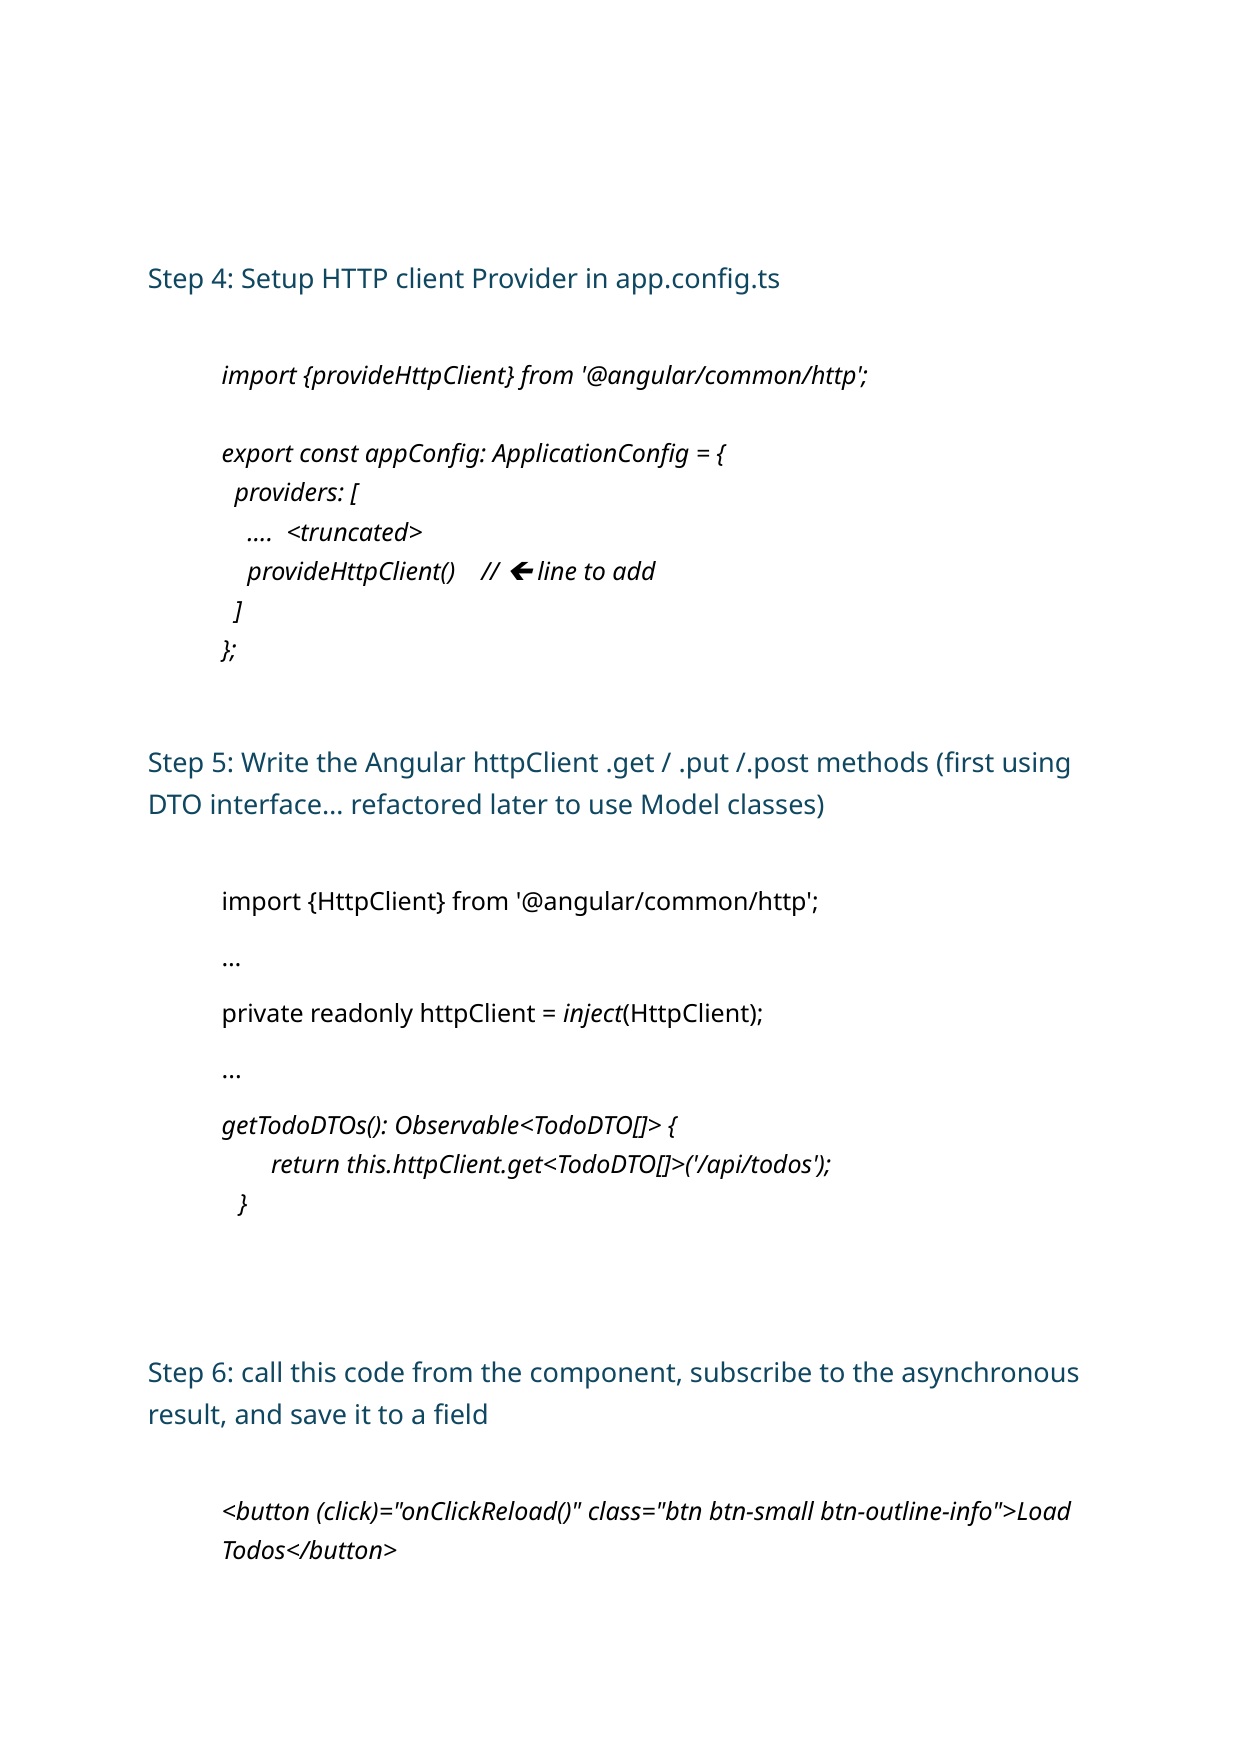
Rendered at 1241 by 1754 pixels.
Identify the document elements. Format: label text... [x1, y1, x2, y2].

text … [148, 940, 1093, 974]
subtitle Step 5: Write the Angular httpClient .get / .put /.post methods (first using DTO interface… refactored later to use Model classes) [148, 743, 1093, 823]
subtitle Step 6: call this code from the component, subscribe to the asynchronous result, and save it to a field [148, 1353, 1093, 1432]
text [221, 1494, 1093, 1606]
text private readonly httpClient = inject(HttpClient); [148, 996, 1093, 1030]
text ... [148, 1051, 1093, 1086]
text import {provideHttpClient} from '@angular/common/http'; export const appConfig: ApplicationConfig = { providers: [ …. <truncated> provideHttpClient() // line to add ] }; [221, 357, 1093, 666]
text getTodoDTOs(): Observable<TodoDTO[]> { return this.httpClient.get<TodoDTO[]>('/api/todos'); } [148, 1107, 1093, 1220]
subtitle Step 4: Setup HTTP client Provider in app.config.ts [148, 259, 1093, 296]
text import {HttpClient} from '@angular/common/http'; [148, 884, 1093, 918]
